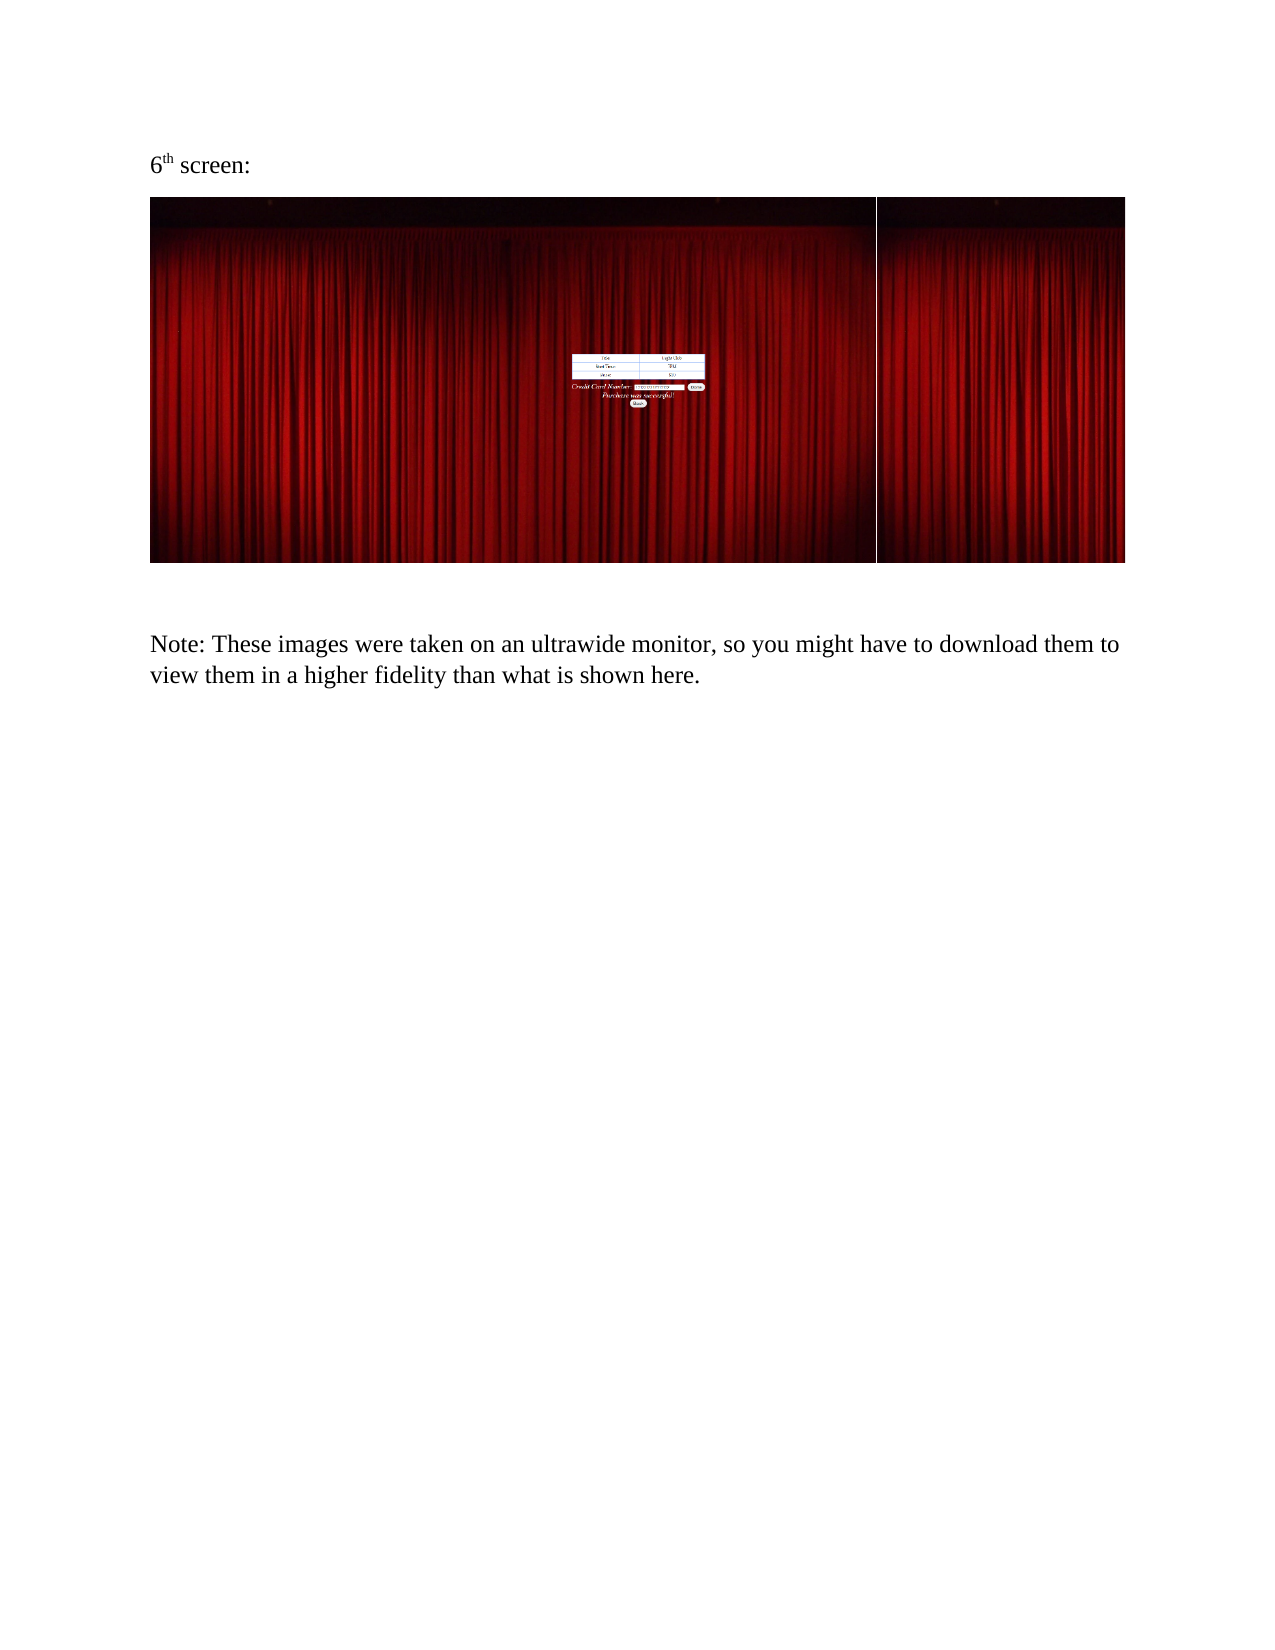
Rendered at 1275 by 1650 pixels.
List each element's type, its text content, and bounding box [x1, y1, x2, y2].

text 6th screen: [150, 150, 1125, 179]
text Note: These images were taken on an ultrawide monitor, so you might have to download them to view them in a higher fidelity than what is shown here. [150, 629, 1125, 689]
picture [150, 197, 1125, 563]
